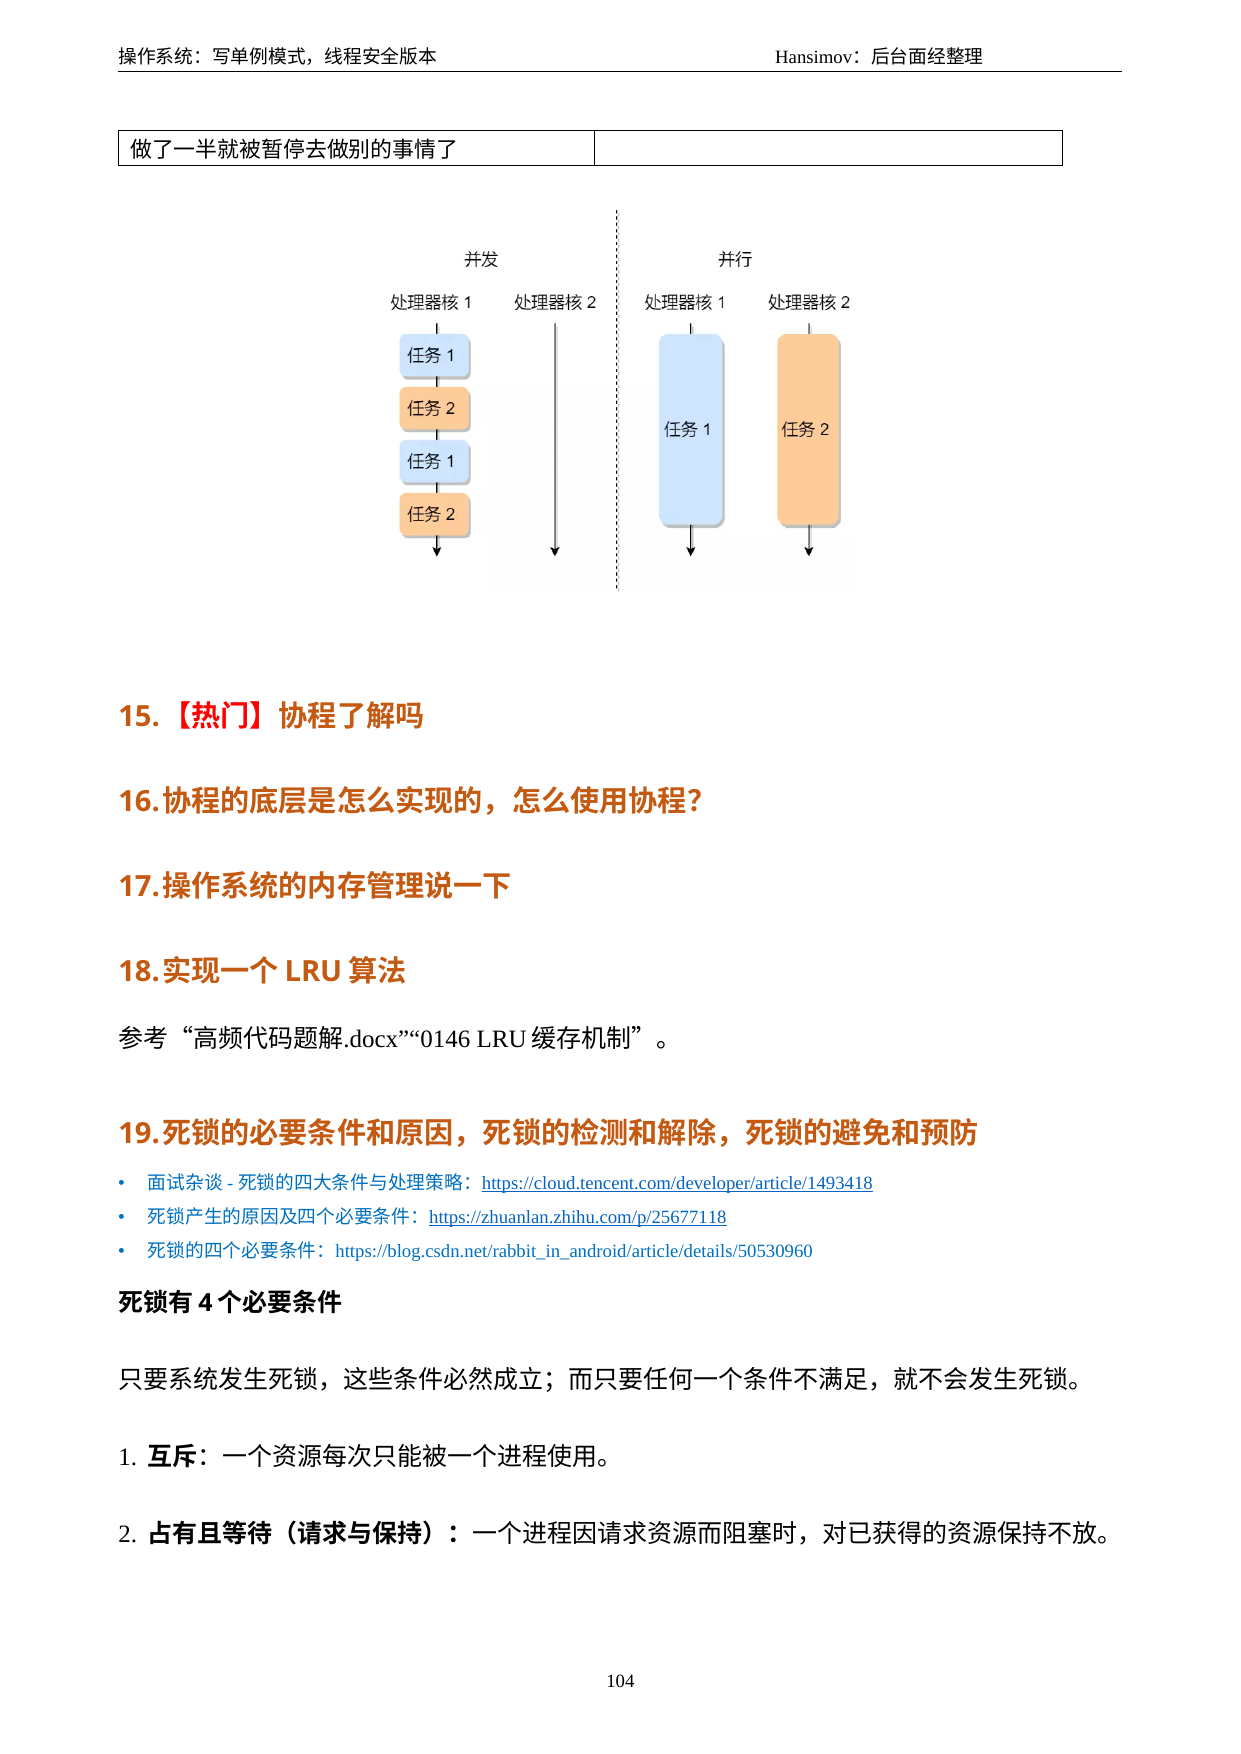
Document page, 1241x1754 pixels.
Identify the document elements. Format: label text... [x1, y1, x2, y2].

text 只要系统发生死锁，这些条件必然成立；而只要任何一个条件不满足，就不会发生死锁。 [118, 1343, 1122, 1411]
list 互斥：一个资源每次只能被一个进程使用。 [118, 1420, 1122, 1488]
list 占有且等待（请求与保持）：一个进程因请求资源而阻塞时，对已获得的资源保持不放。 [118, 1497, 1122, 1565]
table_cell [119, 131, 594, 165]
subtitle 死锁有4个必要条件 [118, 1266, 1122, 1334]
text 面试杂谈 - 死锁的四大条件与处理策略：https://cloud.tencent.com/developer/article/1493418 [118, 1164, 1122, 1198]
text 参考“高频代码题解.docx”“0146 LRU缓存机制”。 [118, 1002, 1122, 1070]
subtitle 操作系统的内存管理说一下 [118, 850, 1097, 918]
text 死锁产生的原因及四个必要条件：https://zhuanlan.zhihu.com/p/25677118 [118, 1198, 1122, 1232]
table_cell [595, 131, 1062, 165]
subtitle 死锁的必要条件和原因，死锁的检测和解除，死锁的避免和预防 [118, 1096, 1097, 1164]
picture [383, 207, 857, 593]
subtitle 协程的底层是怎么实现的，怎么使用协程？ [118, 765, 1097, 833]
subtitle 【热门】协程了解吗 [118, 680, 1097, 748]
subtitle 实现一个LRU算法 [118, 934, 1097, 1002]
text 死锁的四个必要条件：https://blog.csdn.net/rabbit_in_android/article/details/50530960 [118, 1232, 1122, 1266]
